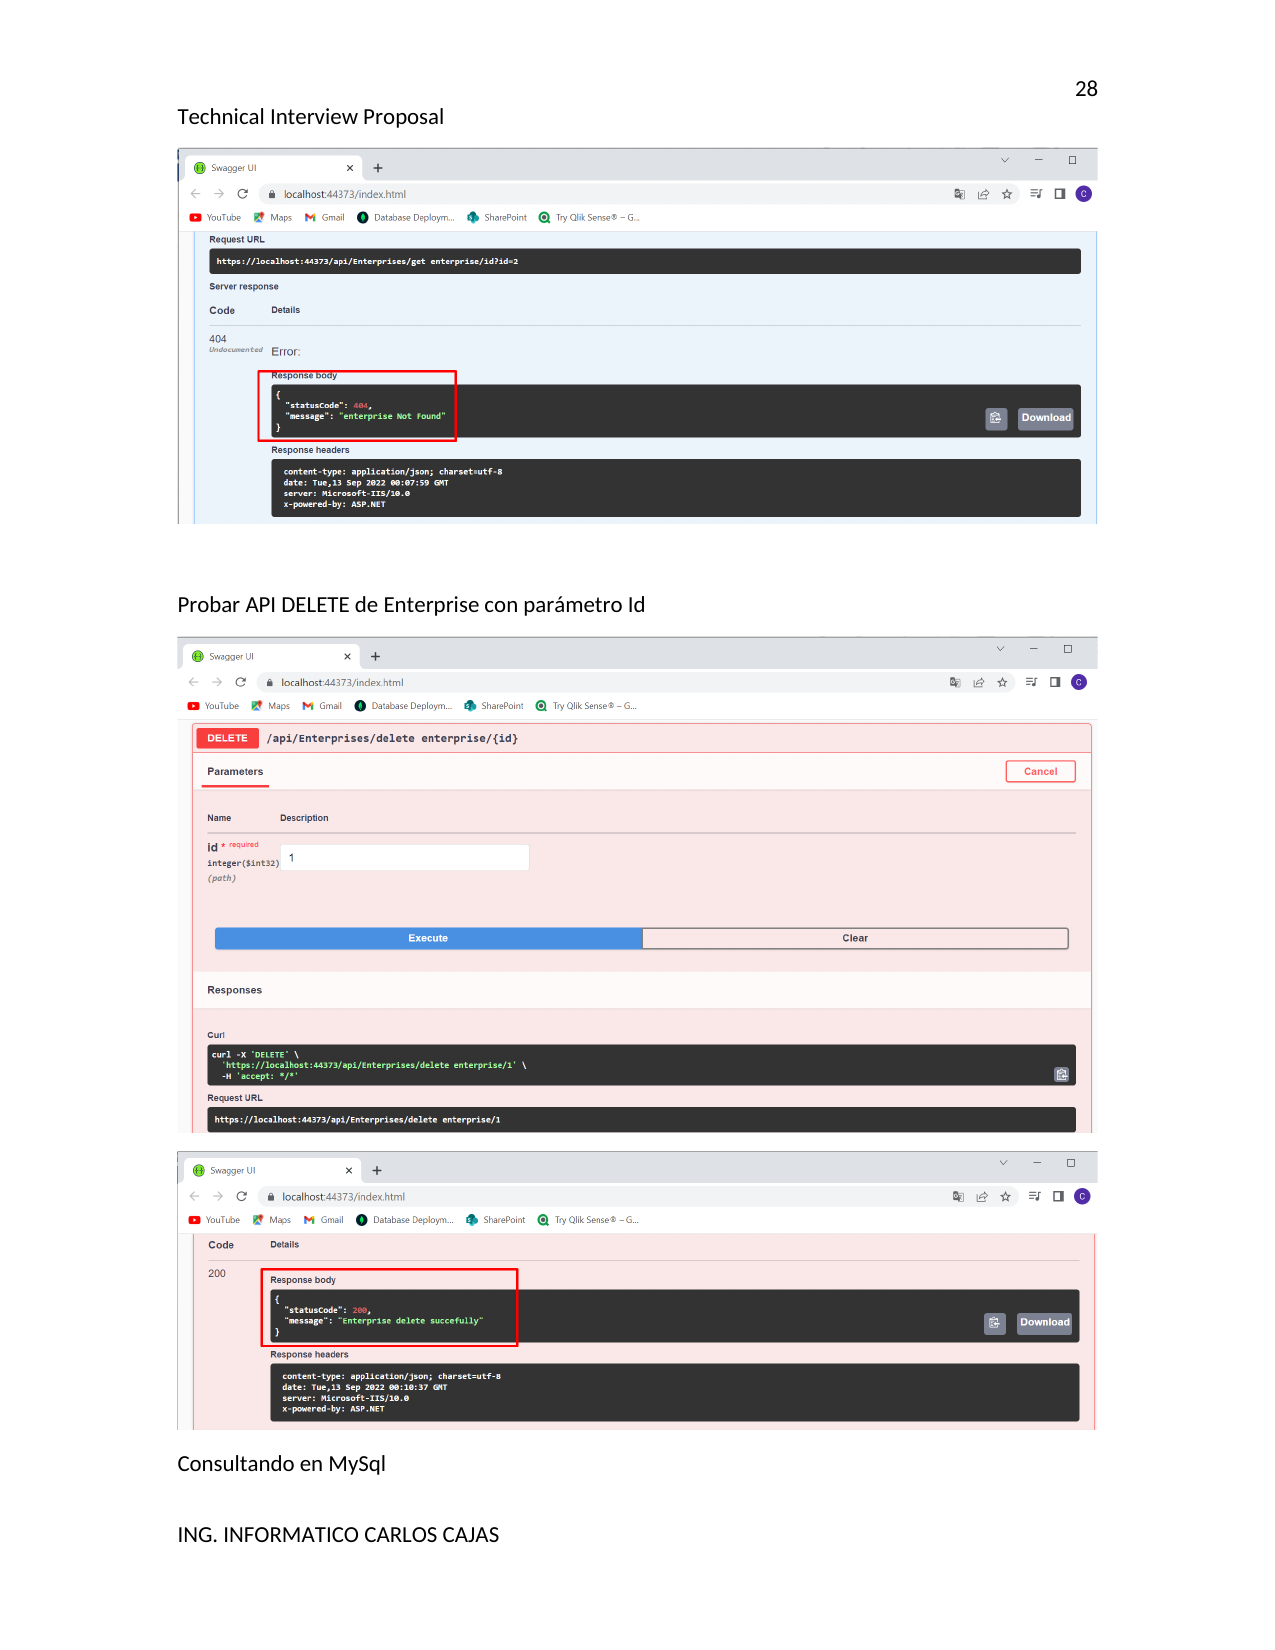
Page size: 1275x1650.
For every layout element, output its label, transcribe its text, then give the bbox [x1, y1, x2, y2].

picture [177, 1151, 1098, 1430]
picture [177, 147, 1098, 524]
text Consultando en MySql [177, 1449, 1098, 1477]
text Probar API DELETE de Enterprise con parámetro Id [177, 590, 1098, 618]
picture [177, 636, 1098, 1133]
